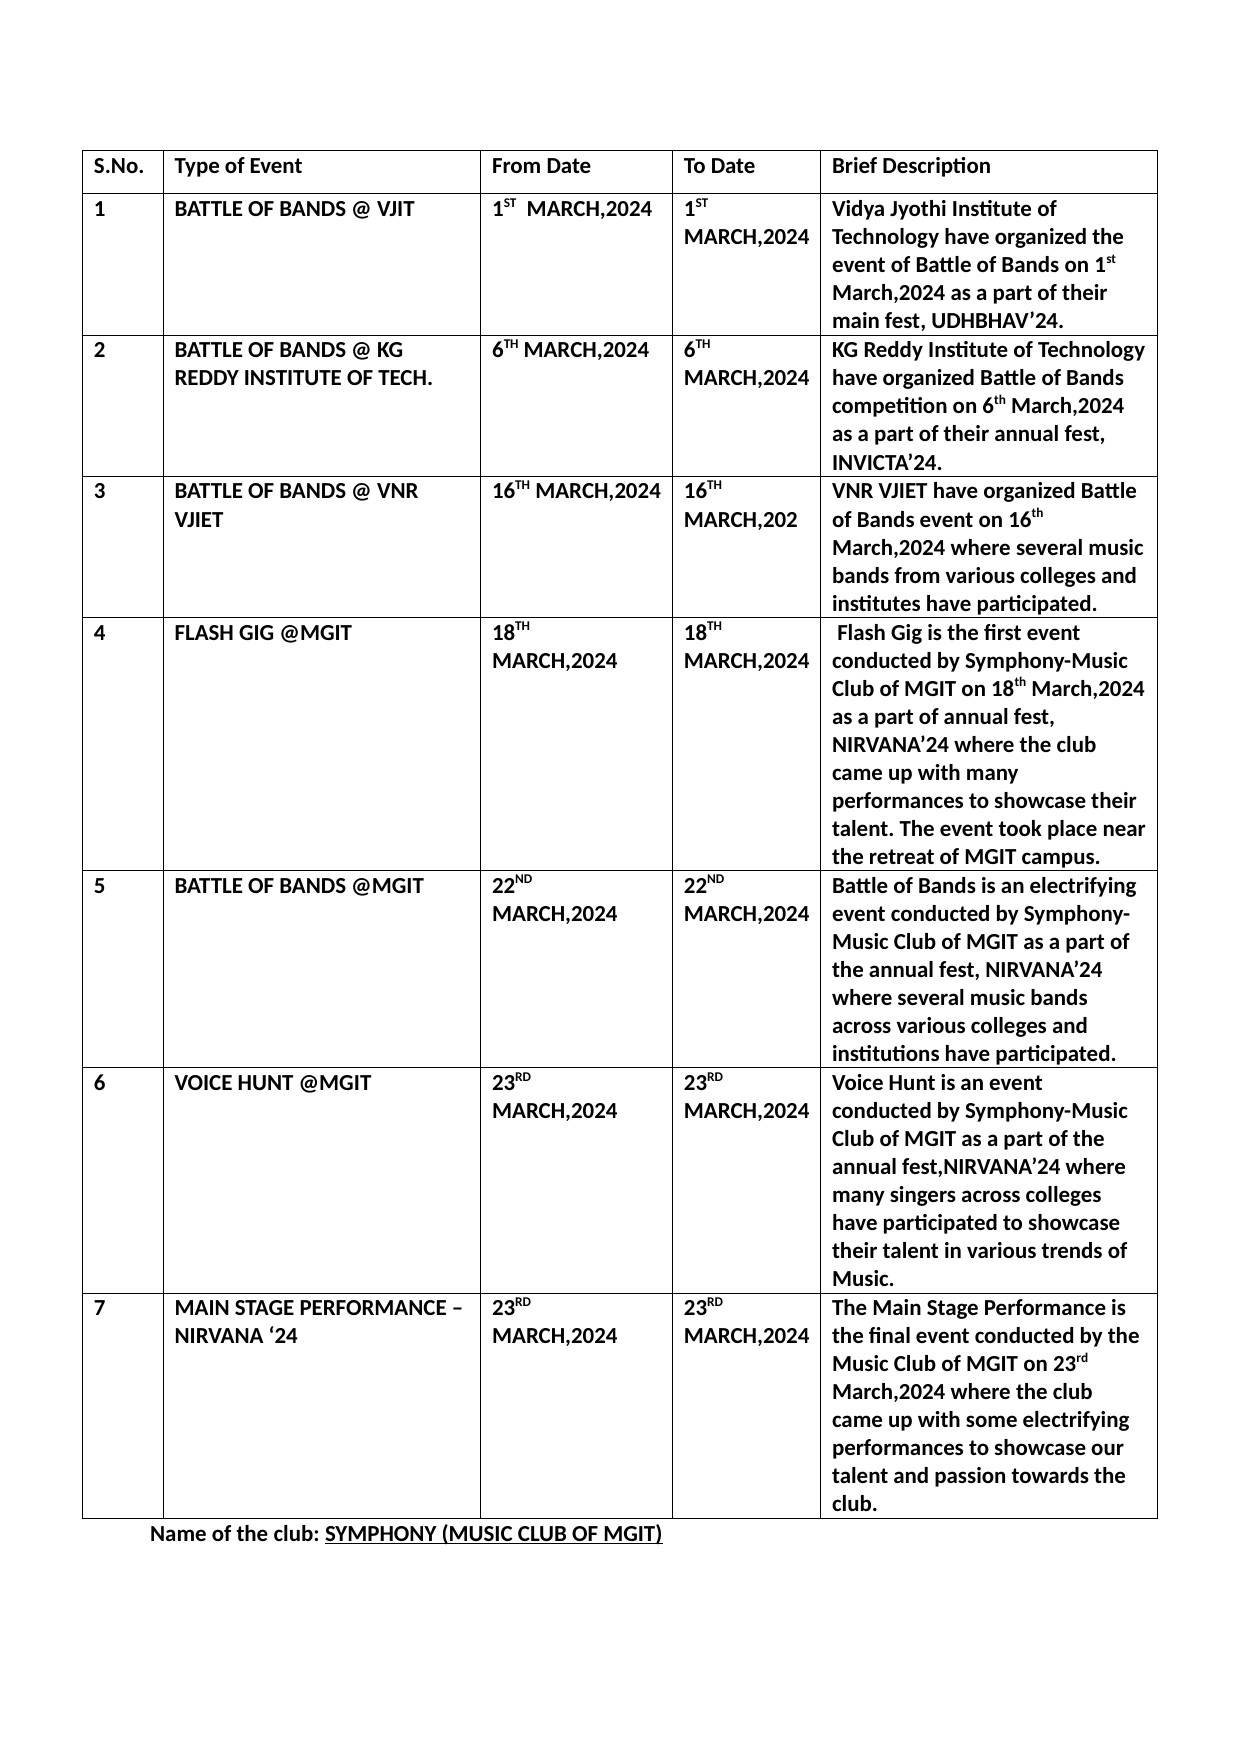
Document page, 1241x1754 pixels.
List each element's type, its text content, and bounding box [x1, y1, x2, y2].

table_cell 16TH MARCH,2024 [481, 477, 672, 617]
table_cell BATTLE OF BANDS @MGIT [164, 871, 480, 1067]
text Name of the club: SYMPHONY (MUSIC CLUB OF MGIT) [150, 1519, 1090, 1547]
table_cell 5 [83, 871, 163, 1067]
table_cell 22ND MARCH,2024 [481, 871, 672, 1067]
table_cell MAIN STAGE PERFORMANCE – NIRVANA ‘24 [164, 1294, 480, 1518]
table_cell 3 [83, 477, 163, 617]
table_cell 23RD MARCH,2024 [673, 1294, 820, 1518]
table_cell 18TH MARCH,2024 [673, 618, 820, 870]
table_cell 22ND MARCH,2024 [673, 871, 820, 1067]
table_cell 18TH MARCH,2024 [481, 618, 672, 870]
table_header S.No. [83, 151, 163, 193]
table_cell VOICE HUNT @MGIT [164, 1068, 480, 1292]
table_cell BATTLE OF BANDS @ KG REDDY INSTITUTE OF TECH. [164, 336, 480, 476]
table_cell VNR VJIET have organized Battle of Bands event on 16th March,2024 where several music bands from various colleges and institutes have participated. [821, 477, 1157, 617]
table_cell 1ST MARCH,2024 [673, 194, 820, 334]
table_cell 6TH MARCH,2024 [481, 336, 672, 476]
table_cell 23RD MARCH,2024 [673, 1068, 820, 1292]
table_cell 2 [83, 336, 163, 476]
table_cell Vidya Jyothi Institute of Technology have organized the event of Battle of Bands on 1st March,2024 as a part of their main fest, UDHBHAV’24. [821, 194, 1157, 334]
table_cell 23RD MARCH,2024 [481, 1068, 672, 1292]
table_header Type of Event [164, 151, 480, 193]
table_header From Date [481, 151, 672, 193]
table_cell BATTLE OF BANDS @ VNR VJIET [164, 477, 480, 617]
table_header To Date [673, 151, 820, 193]
table_cell BATTLE OF BANDS @ VJIT [164, 194, 480, 334]
table_cell 6 [83, 1068, 163, 1292]
table_cell 1 [83, 194, 163, 334]
table_cell 1ST MARCH,2024 [481, 194, 672, 334]
table_cell KG Reddy Institute of Technology have organized Battle of Bands competition on 6th March,2024 as a part of their annual fest, INVICTA’24. [821, 336, 1157, 476]
table_cell 4 [83, 618, 163, 870]
table_cell Voice Hunt is an event conducted by Symphony-Music Club of MGIT as a part of the annual fest,NIRVANA’24 where many singers across colleges have participated to showcase their talent in various trends of Music. [821, 1068, 1157, 1292]
table_cell Flash Gig is the first event conducted by Symphony-Music Club of MGIT on 18th March,2024 as a part of annual fest, NIRVANA’24 where the club came up with many performances to showcase their talent. The event took place near the retreat of MGIT campus. [821, 618, 1157, 870]
table_cell 6TH MARCH,2024 [673, 336, 820, 476]
table_header Brief Description [821, 151, 1157, 193]
table_cell 23RD MARCH,2024 [481, 1294, 672, 1518]
table_cell FLASH GIG @MGIT [164, 618, 480, 870]
table_cell Battle of Bands is an electrifying event conducted by Symphony-Music Club of MGIT as a part of the annual fest, NIRVANA’24 where several music bands across various colleges and institutions have participated. [821, 871, 1157, 1067]
table_cell The Main Stage Performance is the final event conducted by the Music Club of MGIT on 23rd March,2024 where the club came up with some electrifying performances to showcase our talent and passion towards the club. [821, 1294, 1157, 1518]
table_cell 16TH MARCH,202 [673, 477, 820, 617]
table_cell 7 [83, 1294, 163, 1518]
